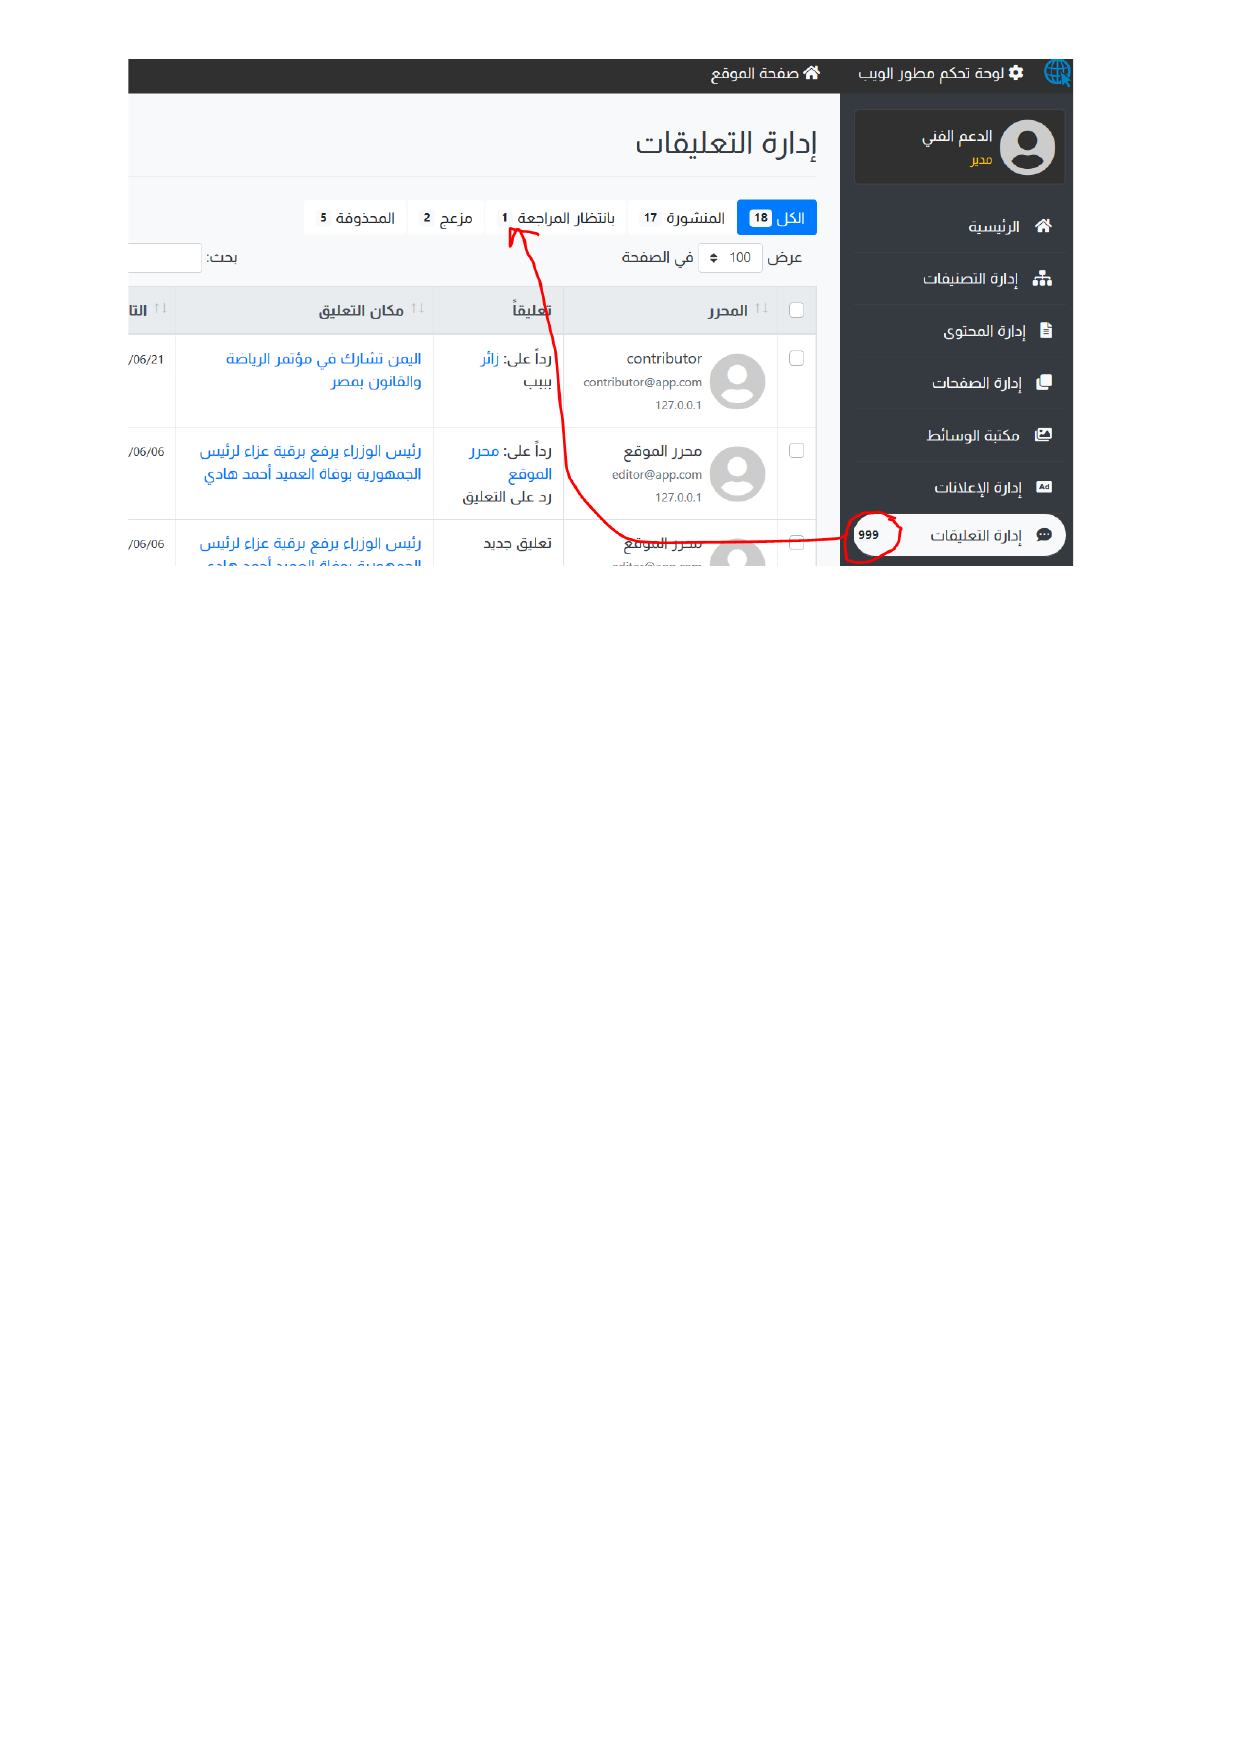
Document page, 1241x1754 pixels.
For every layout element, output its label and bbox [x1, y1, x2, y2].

picture [128, 59, 1074, 566]
